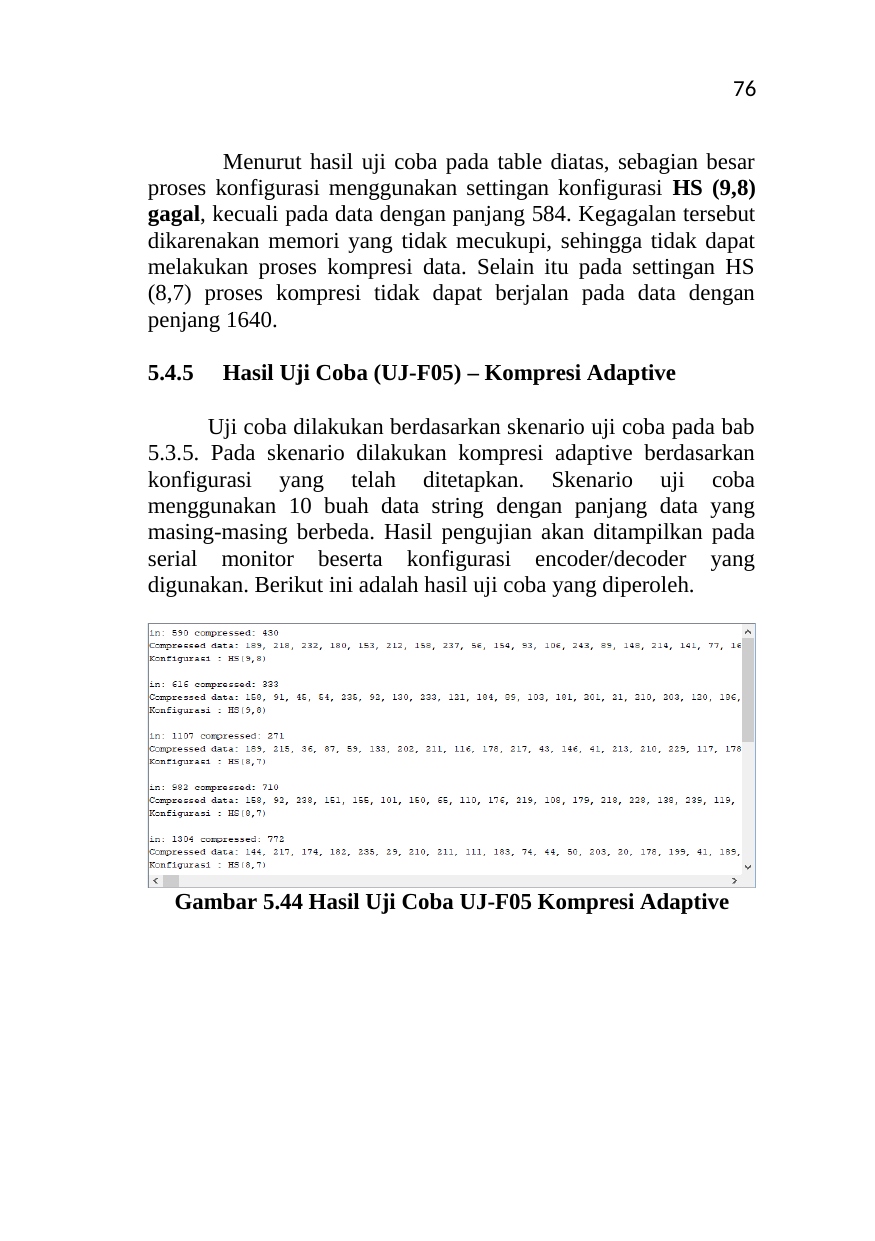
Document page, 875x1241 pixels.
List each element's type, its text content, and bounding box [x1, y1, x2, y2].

picture [147, 623, 756, 888]
text Menurut hasil uji coba pada table diatas, sebagian besar proses konfigurasi menggunakan settingan konfigurasi HS (9,8) gagal, kecuali pada data dengan panjang 584. Kegagalan tersebut dikarenakan memori yang tidak mecukupi, sehingga tidak dapat melakukan proses kompresi data. Selain itu pada settingan HS (8,7) proses kompresi tidak dapat berjalan pada data dengan penjang 1640. [148, 148, 756, 332]
subtitle Hasil Uji Coba (UJ-F05) – Kompresi Adaptive [148, 358, 756, 385]
text Uji coba dilakukan berdasarkan skenario uji coba pada bab 5.3.5. Pada skenario dilakukan kompresi adaptive berdasarkan konfigurasi yang telah ditetapkan. Skenario uji coba menggunakan 10 buah data string dengan panjang data yang masing-masing berbeda. Hasil pengujian akan ditampilkan pada serial monitor beserta konfigurasi encoder/decoder yang digunakan. Berikut ini adalah hasil uji coba yang diperoleh. [148, 413, 756, 597]
